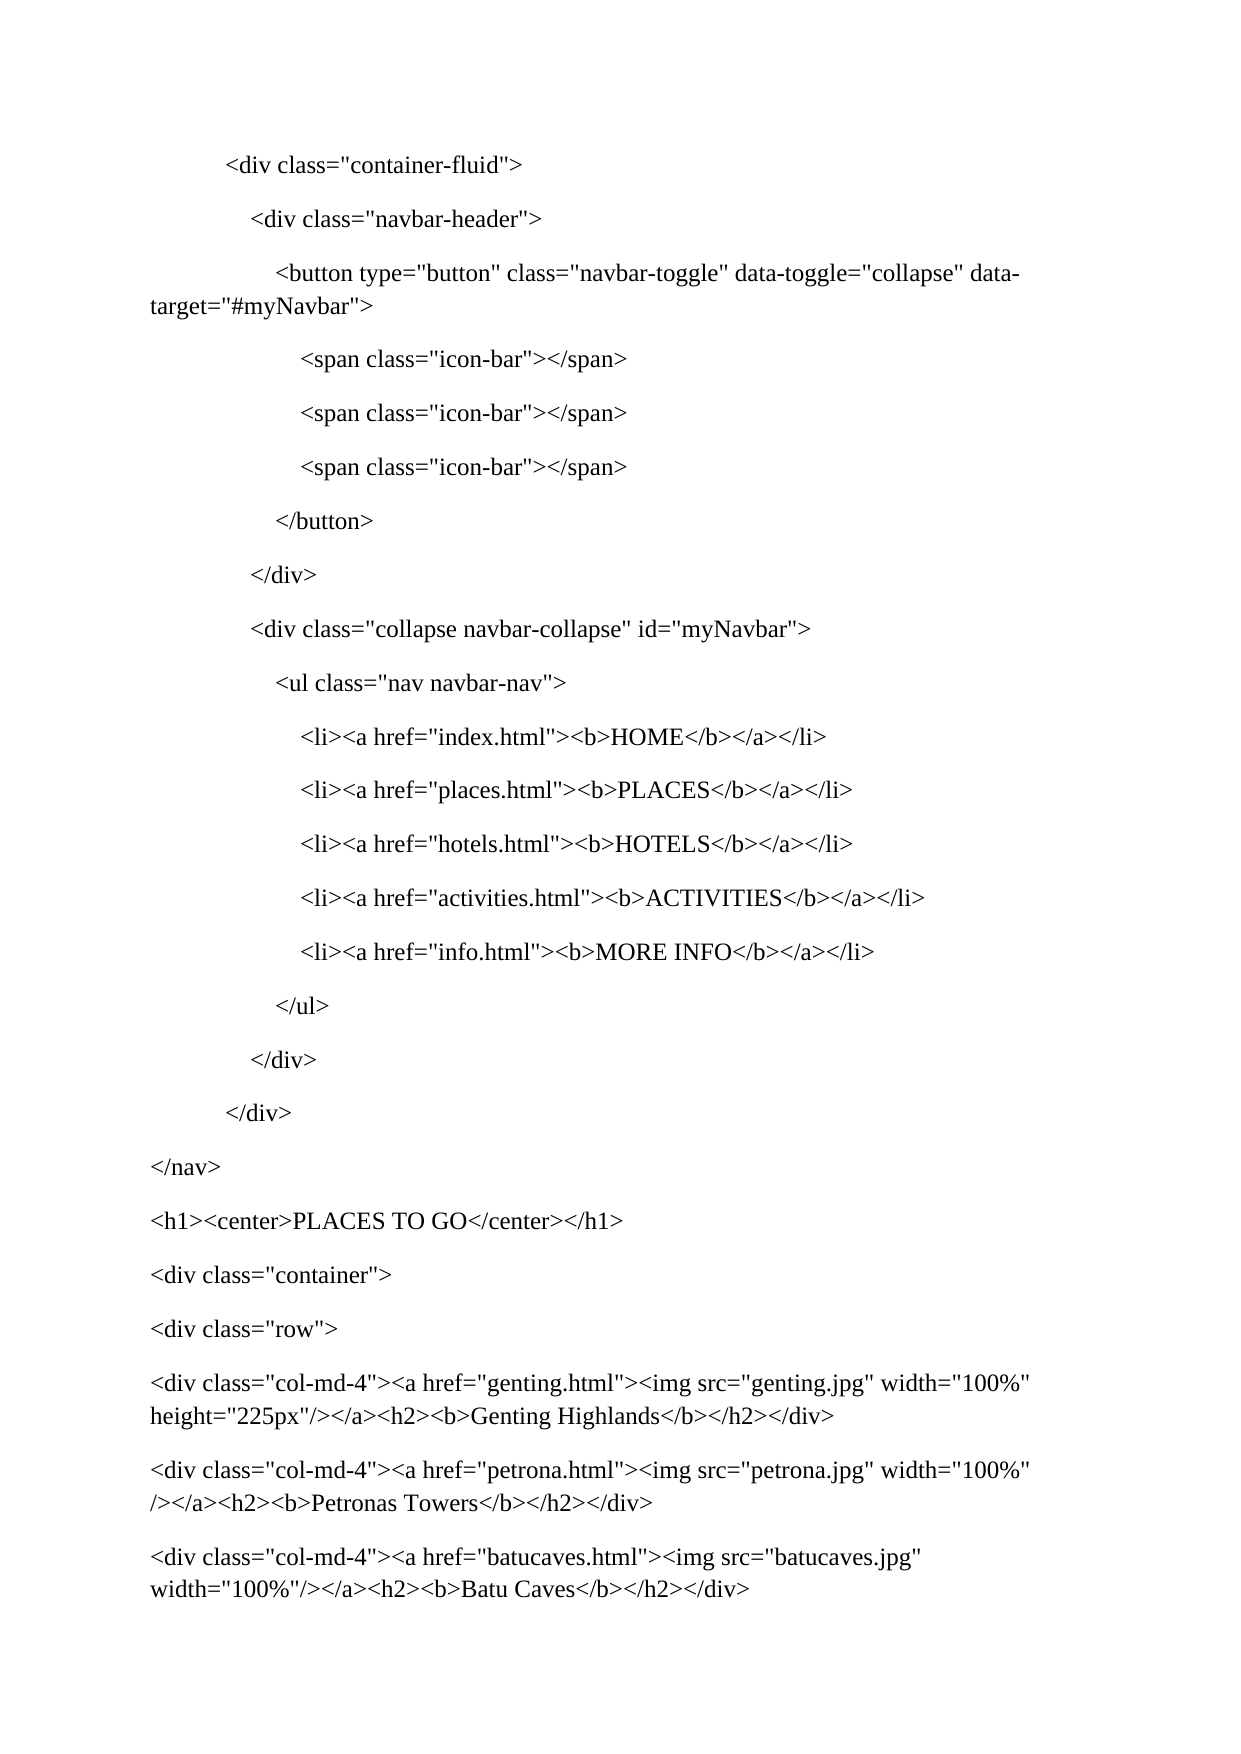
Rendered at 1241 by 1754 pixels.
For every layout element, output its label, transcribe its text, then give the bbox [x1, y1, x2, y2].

text </div> [150, 1098, 1090, 1127]
text <li><a href="places.html"><b>PLACES</b></a></li> [150, 775, 1090, 804]
text </div> [150, 1045, 1090, 1073]
text <span class="icon-bar"></span> [150, 344, 1090, 373]
text <li><a href="index.html"><b>HOME</b></a></li> [150, 722, 1090, 750]
text <li><a href="activities.html"><b>ACTIVITIES</b></a></li> [150, 883, 1090, 912]
text <div class="row"> [150, 1314, 1090, 1343]
text </nav> [150, 1152, 1090, 1181]
text <div class="col-md-4"><a href="petrona.html"><img src="petrona.jpg" width="100%" /></a><h2><b>Petronas Towers</b></h2></div> [150, 1455, 1090, 1516]
text <span class="icon-bar"></span> [150, 452, 1090, 481]
text </ul> [150, 991, 1090, 1019]
text <ul class="nav navbar-nav"> [150, 668, 1090, 696]
text <div class="navbar-header"> [150, 204, 1090, 233]
text </button> [150, 506, 1090, 535]
text <div class="collapse navbar-collapse" id="myNavbar"> [150, 614, 1090, 643]
text <h1><center>PLACES TO GO</center></h1> [150, 1206, 1090, 1235]
text </div> [150, 560, 1090, 589]
text <button type="button" class="navbar-toggle" data-toggle="collapse" data-target="#myNavbar"> [150, 258, 1090, 319]
text <div class="container"> [150, 1260, 1090, 1289]
text <div class="col-md-4"><a href="batucaves.html"><img src="batucaves.jpg" width="100%"/></a><h2><b>Batu Caves</b></h2></div> [150, 1542, 1090, 1603]
text <span class="icon-bar"></span> [150, 398, 1090, 427]
text <div class="container-fluid"> [150, 150, 1090, 179]
text <div class="col-md-4"><a href="genting.html"><img src="genting.jpg" width="100%" height="225px"/></a><h2><b>Genting Highlands</b></h2></div> [150, 1368, 1090, 1429]
text <li><a href="info.html"><b>MORE INFO</b></a></li> [150, 937, 1090, 966]
text <li><a href="hotels.html"><b>HOTELS</b></a></li> [150, 829, 1090, 858]
